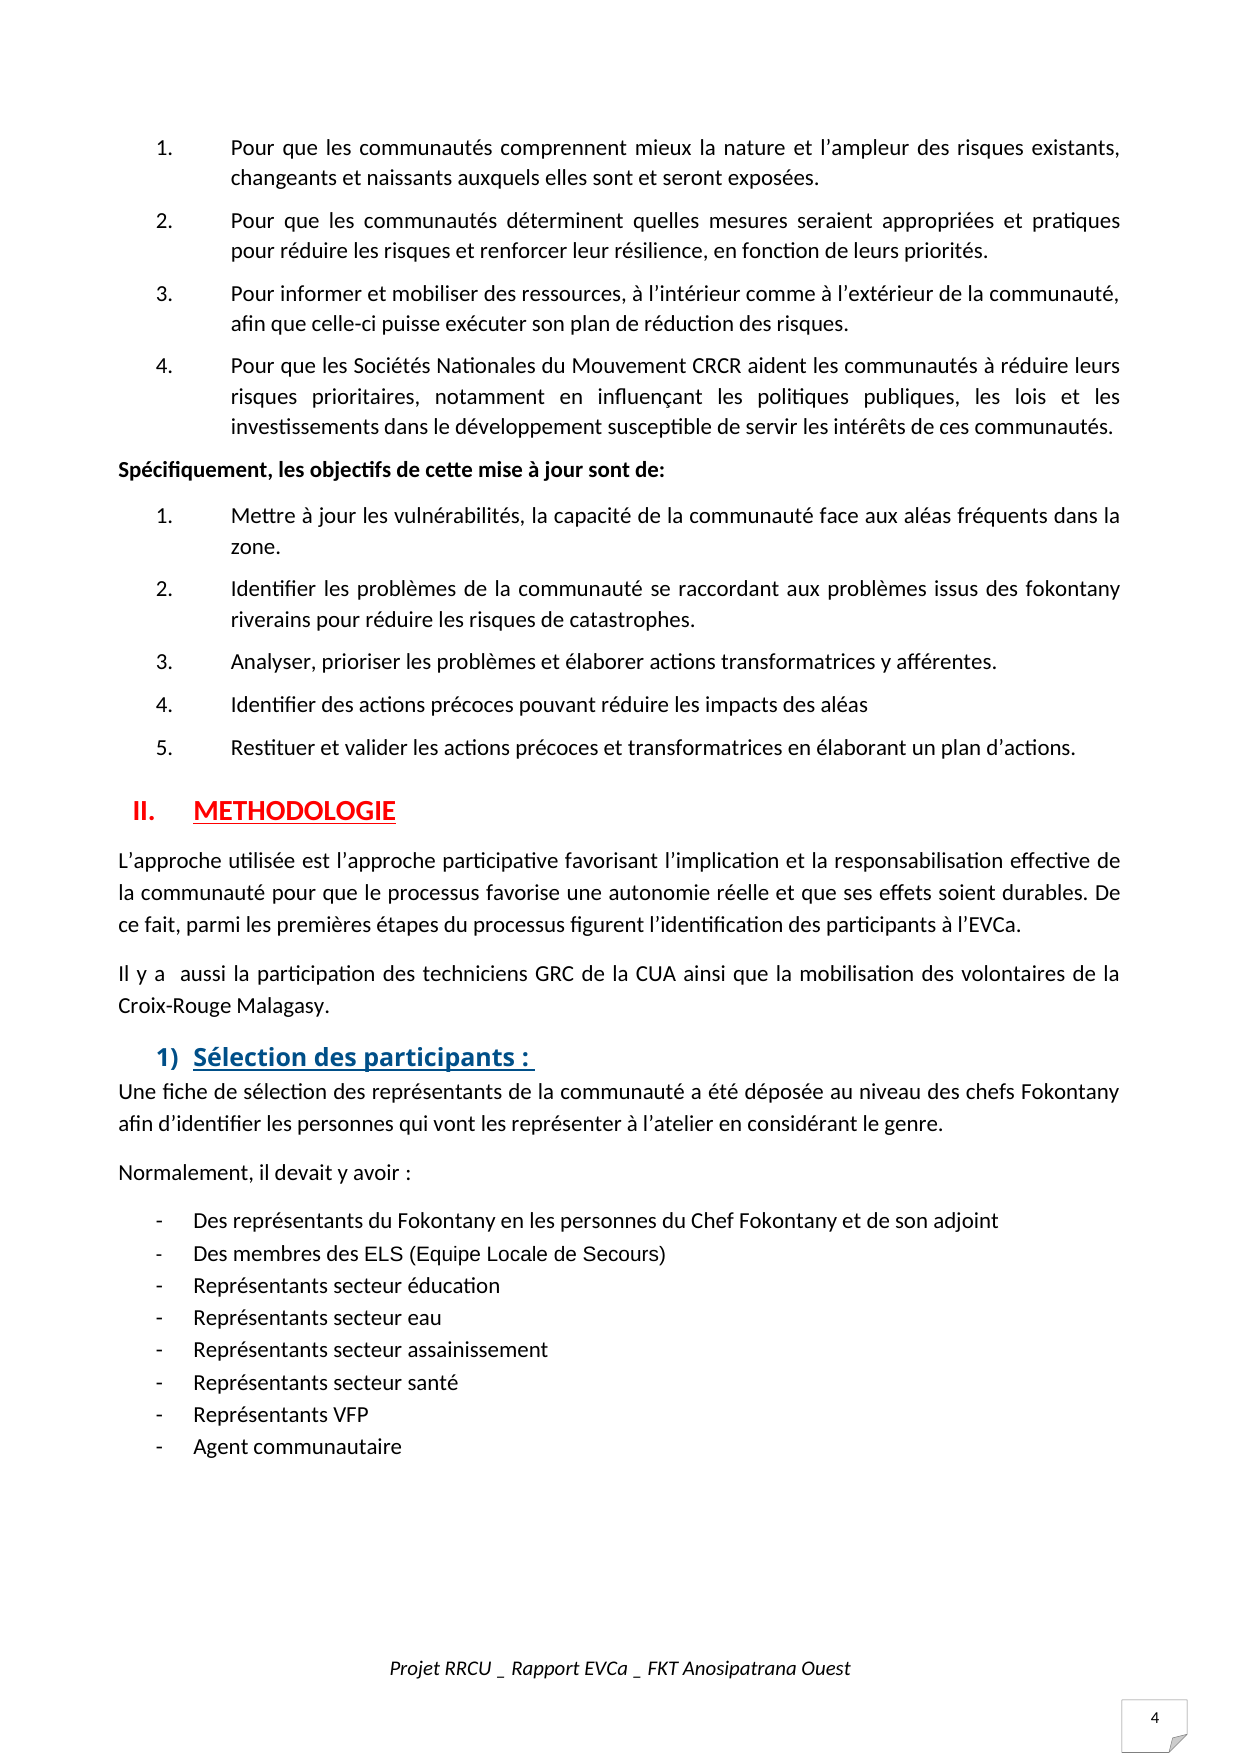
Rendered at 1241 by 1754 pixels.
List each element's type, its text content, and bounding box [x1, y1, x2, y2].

text Une fiche de sélection des représentants de la communauté a été déposée au niveau des chefs Fokontany afin d’identifier les personnes qui vont les représenter à l’atelier en considérant le genre. [118, 1077, 1122, 1137]
subtitle Sélection des participants : [156, 1040, 1122, 1074]
list Représentants VFP [156, 1400, 1122, 1428]
text Il y a aussi la participation des techniciens GRC de la CUA ainsi que la mobilisation des volontaires de la Croix-Rouge Malagasy. [118, 959, 1122, 1019]
list Représentants secteur éducation [156, 1271, 1122, 1299]
list Identifier les problèmes de la communauté se raccordant aux problèmes issus des fokontany riverains pour réduire les risques de catastrophes. [156, 574, 1122, 633]
list Mettre à jour les vulnérabilités, la capacité de la communauté face aux aléas fréquents dans la zone. [156, 502, 1122, 560]
text L’approche utilisée est l’approche participative favorisant l’implication et la responsabilisation effective de la communauté pour que le processus favorise une autonomie réelle et que ses effets soient durables. De ce fait, parmi les premières étapes du processus figurent l’identification des participants à l’EVCa. [118, 846, 1122, 938]
text Spécifiquement, les objectifs de cette mise à jour sont de: [118, 455, 1122, 483]
list Agent communautaire [156, 1432, 1122, 1460]
list Identifier des actions précoces pouvant réduire les impacts des aléas [156, 690, 1122, 718]
list Pour informer et mobiliser des ressources, à l’intérieur comme à l’extérieur de la communauté, afin que celle-ci puisse exécuter son plan de réduction des risques. [156, 279, 1122, 337]
list Des membres des ELS (Equipe Locale de Secours) [156, 1239, 1122, 1267]
list Analyser, prioriser les problèmes et élaborer actions transformatrices y afférentes. [156, 647, 1122, 676]
subtitle METHODOLOGIE [156, 792, 1122, 828]
list Pour que les communautés comprennent mieux la nature et l’ampleur des risques existants, changeants et naissants auxquels elles sont et seront exposées. [156, 133, 1122, 191]
list Restituer et valider les actions précoces et transformatrices en élaborant un plan d’actions. [156, 733, 1122, 761]
list Des représentants du Fokontany en les personnes du Chef Fokontany et de son adjoint [156, 1207, 1122, 1235]
list Représentants secteur eau [156, 1303, 1122, 1331]
list Pour que les Sociétés Nationales du Mouvement CRCR aident les communautés à réduire leurs risques prioritaires, notamment en influençant les politiques publiques, les lois et les investissements dans le développement susceptible de servir les intérêts de ces communautés. [156, 352, 1122, 440]
list Représentants secteur santé [156, 1368, 1122, 1396]
text Normalement, il devait y avoir : [118, 1158, 1122, 1186]
list Représentants secteur assainissement [156, 1335, 1122, 1363]
list Pour que les communautés déterminent quelles mesures seraient appropriées et pratiques pour réduire les risques et renforcer leur résilience, en fonction de leurs priorités. [156, 206, 1122, 264]
